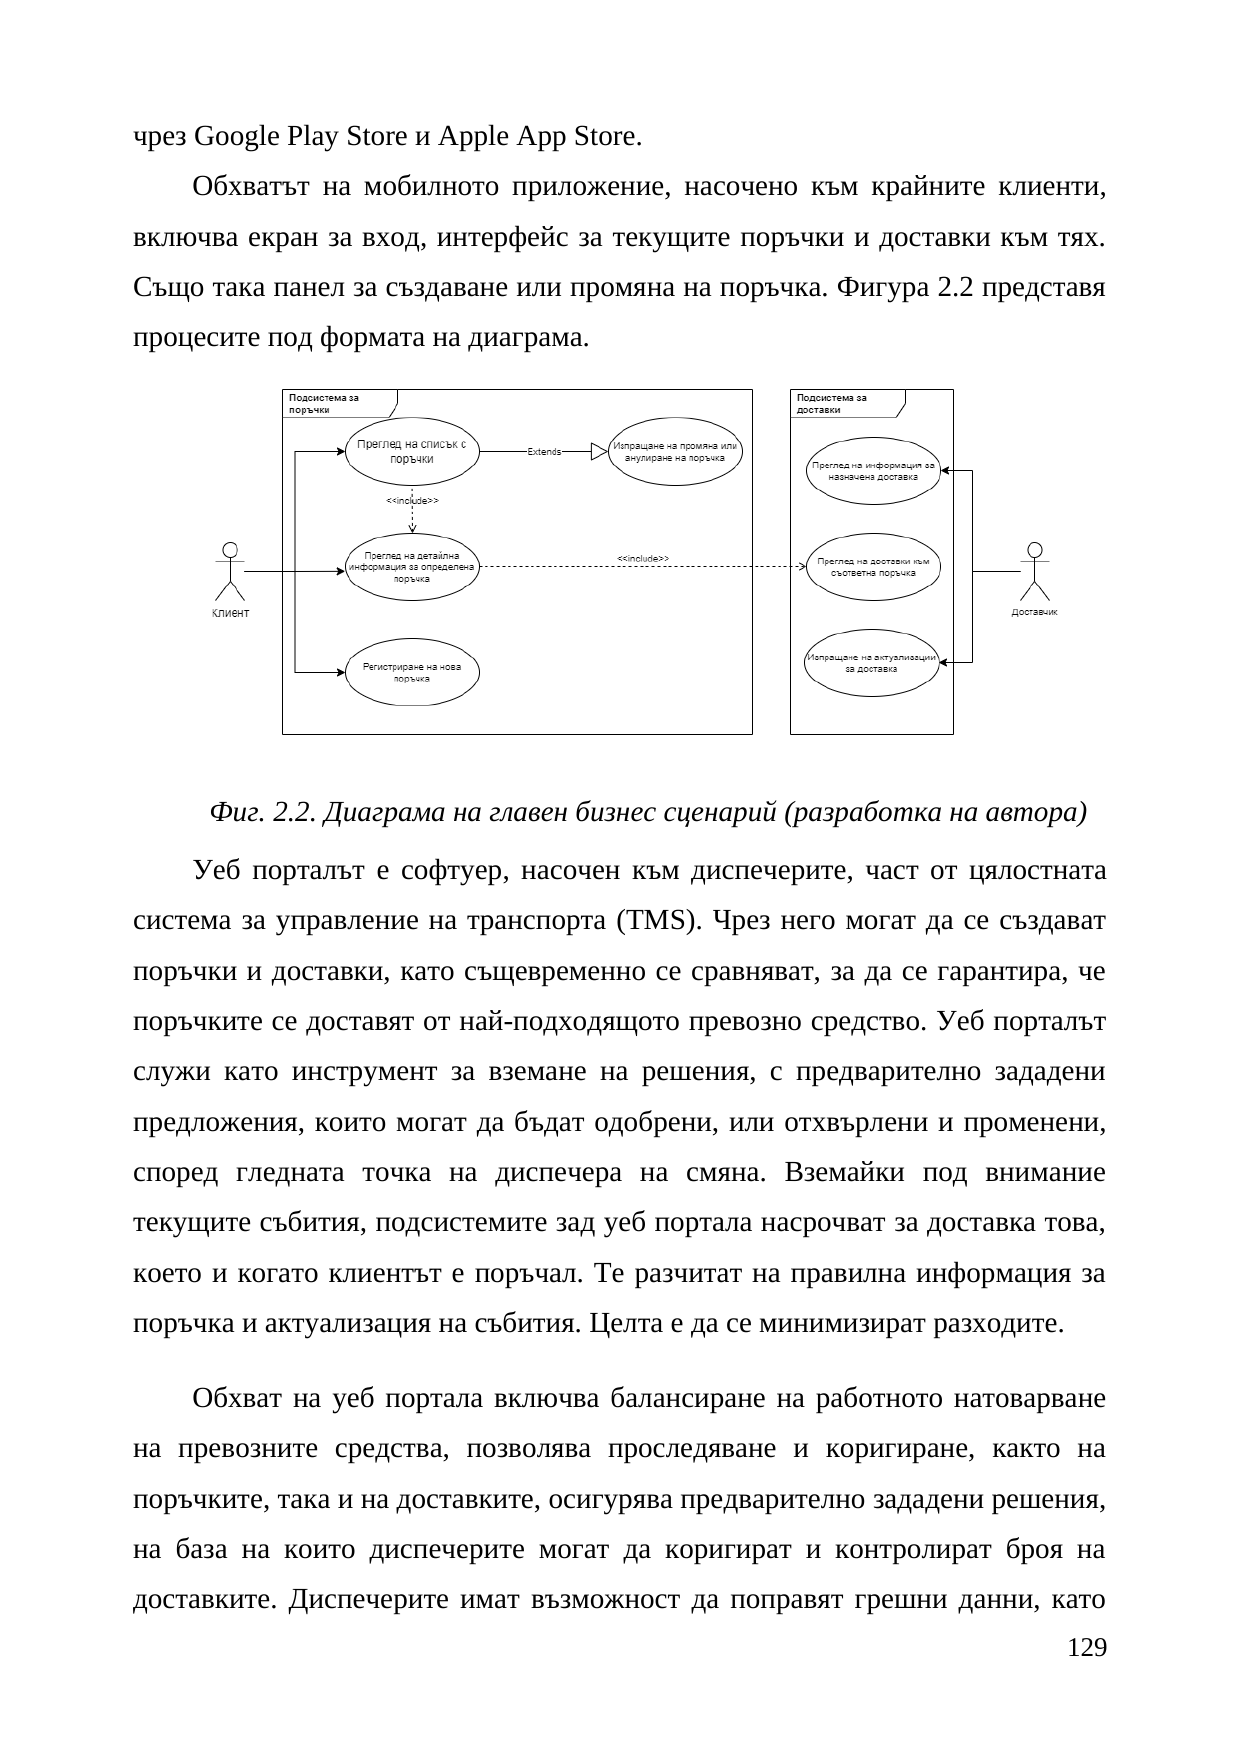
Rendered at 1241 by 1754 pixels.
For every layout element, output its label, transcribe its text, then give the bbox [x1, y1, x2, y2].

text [133, 1380, 1107, 1615]
picture [192, 369, 1076, 754]
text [133, 118, 1107, 152]
text Обхватът на мобилното приложение, насочено към крайните клиенти, включва екран за вход, интерфейс за текущите поръчки и доставки към тях. Също така панел за създаване или промяна на поръчка. Фигура 2.2 представя процесите под формата на диаграма. [133, 168, 1107, 353]
title Уеб порталът е софтуер, насочен към диспечерите, част от цялостната система за управление на транспорта (TMS). Чрез него могат да се създават поръчки и доставки, като същевременно се сравняват, за да се гарантира, че поръчките се доставят от най-подходящото превозно средство. Уеб порталът служи като инструмент за вземане на решения, с предварително зададени предложения, които могат да бъдат одобрени, или отхвърлени и променени, според гледната точка на диспечера на смяна. Вземайки под внимание текущите събития, подсистемите зад уеб портала насрочват за доставка това, което и когато клиентът е поръчал. Те разчитат на правилна информация за поръчка и актуализация на събития. Целта е да се минимизират разходите. [133, 852, 1107, 1338]
title Фиг. 2.2. Диаграма на главен бизнес сценарий (разработка на автора) [133, 794, 1107, 827]
